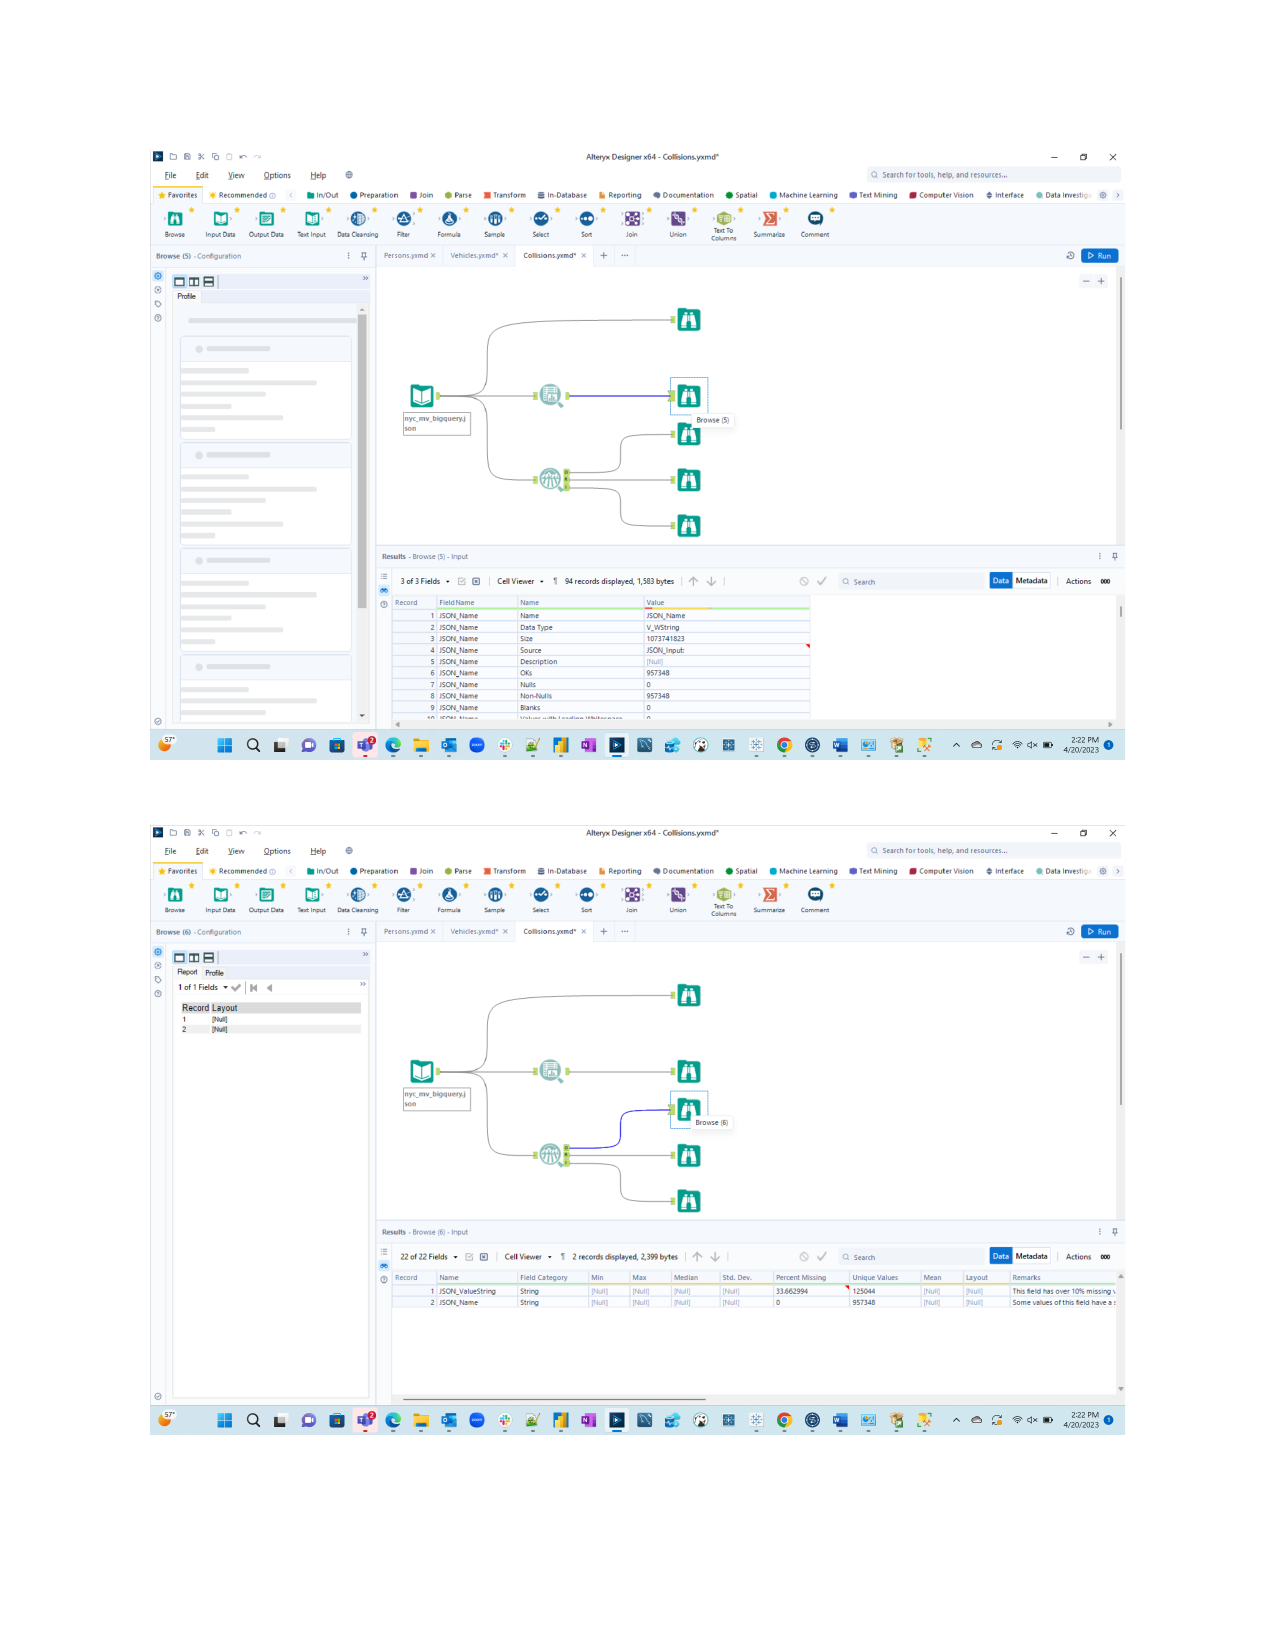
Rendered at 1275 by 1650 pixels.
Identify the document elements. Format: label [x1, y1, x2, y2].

picture [150, 150, 1125, 760]
picture [150, 825, 1125, 1435]
